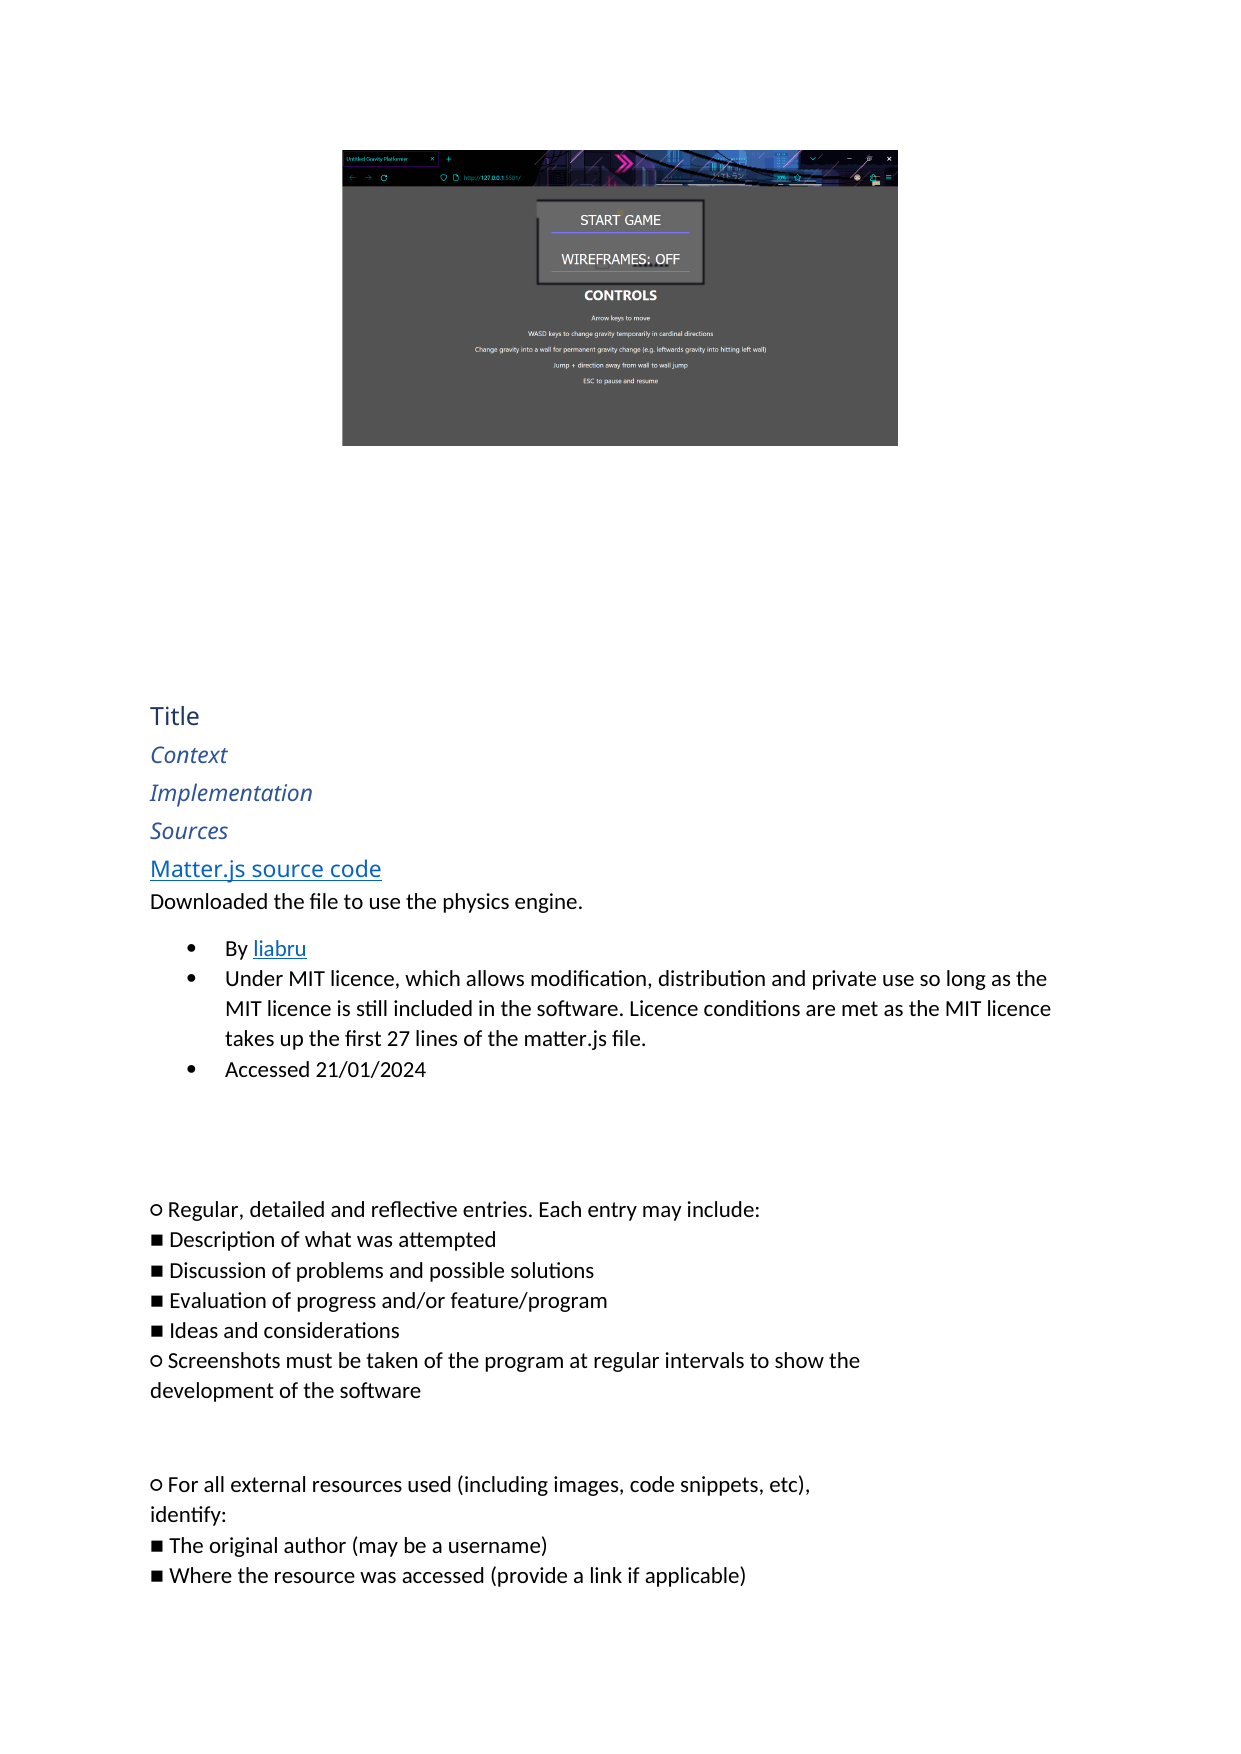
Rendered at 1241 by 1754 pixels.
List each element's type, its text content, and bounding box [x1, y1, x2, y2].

subtitle Matter.js source code [150, 853, 1090, 884]
text Downloaded the file to use the physics engine. [150, 887, 1090, 915]
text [150, 1470, 1090, 1589]
subtitle Title [150, 698, 1090, 733]
list Under MIT licence, which allows modification, distribution and private use so long as the MIT licence is still included in the software. Licence conditions are met as the MIT licence takes up the first 27 lines of the matter.js file. [187, 964, 1090, 1052]
subtitle Implementation [150, 777, 1090, 809]
subtitle Sources [150, 815, 1090, 847]
text ○ Regular, detailed and reflective entries. Each entry may include: ■ Description of what was attempted ■ Discussion of problems and possible solutions ■ Evaluation of progress and/or feature/program ■ Ideas and considerations ○ Screenshots must be taken of the program at regular intervals to show the development of the software [150, 1195, 1090, 1404]
picture [342, 150, 898, 446]
list Accessed 21/01/2024 [187, 1055, 1090, 1083]
subtitle Context [150, 739, 1090, 771]
list By liabru [187, 934, 1090, 962]
